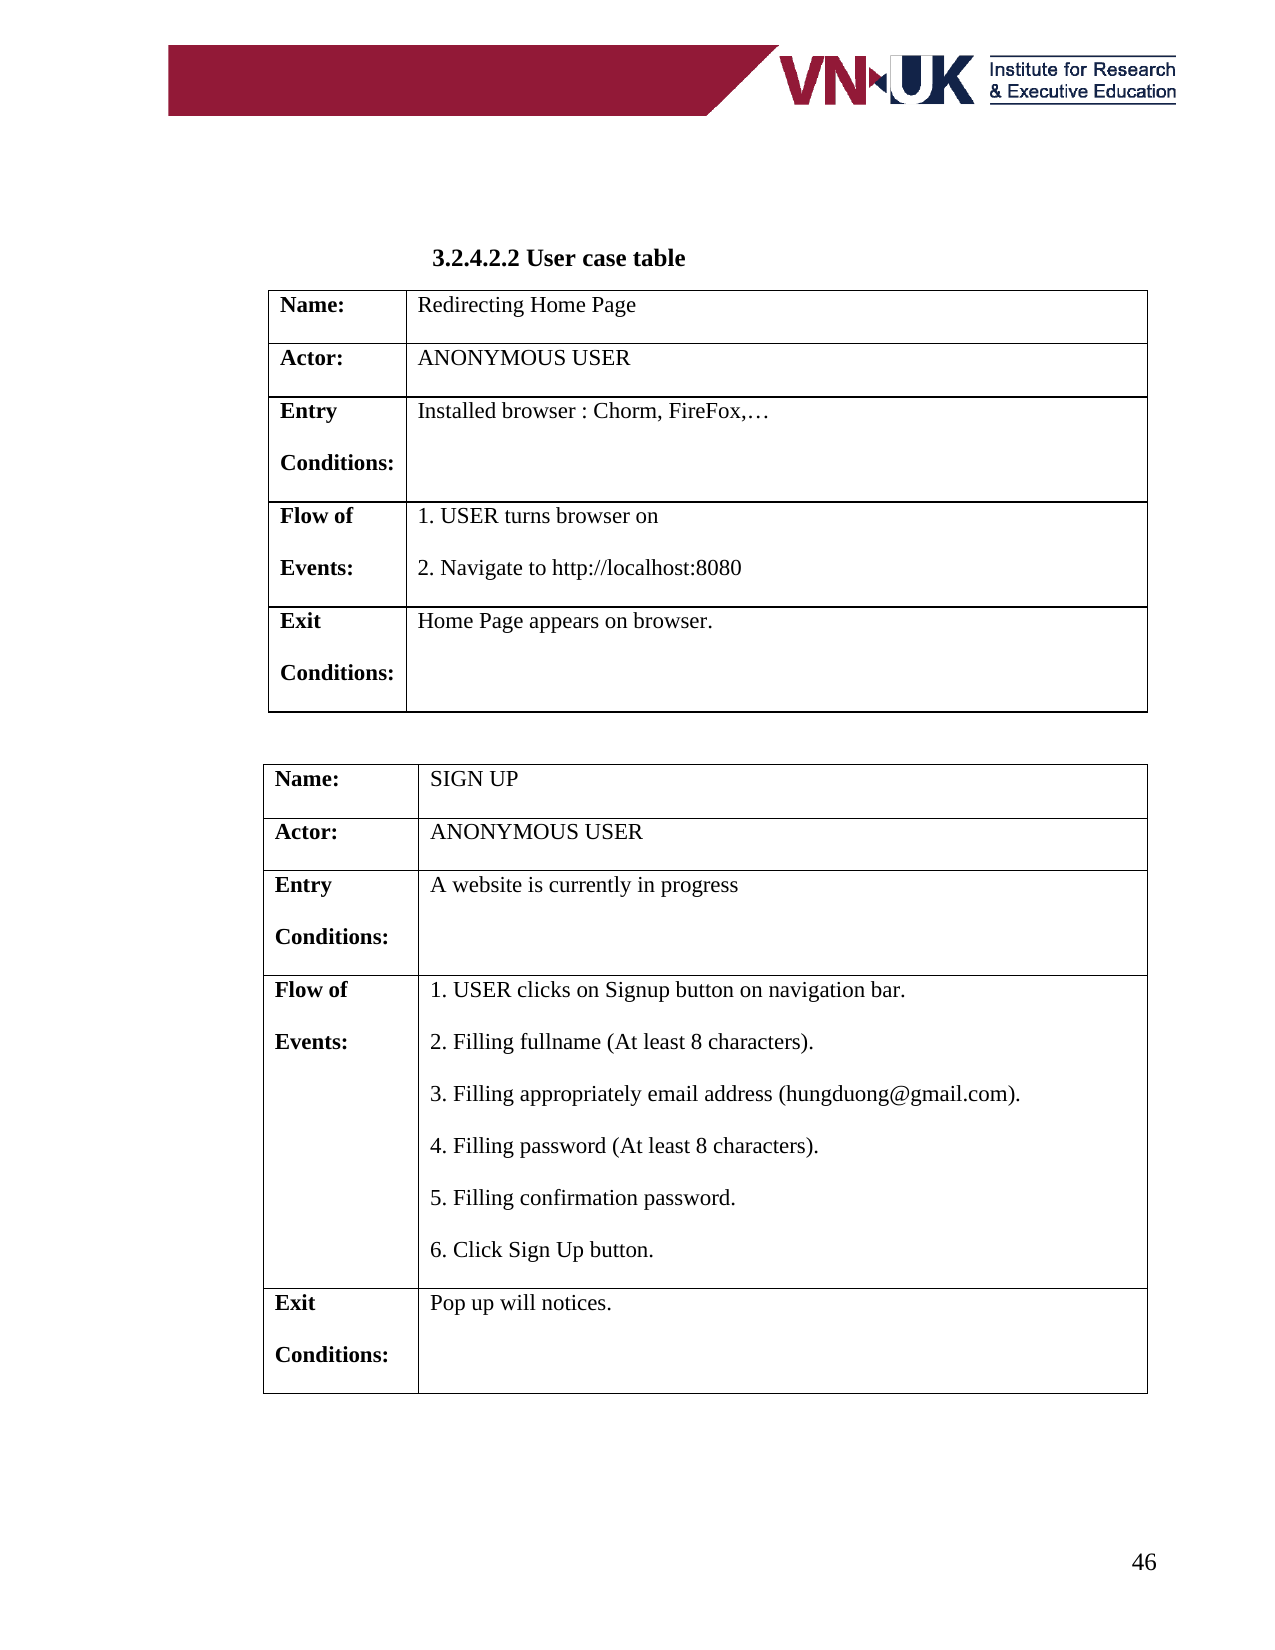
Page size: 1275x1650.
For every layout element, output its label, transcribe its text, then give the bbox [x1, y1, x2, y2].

table_cell 1. USER turns browser on 2. Navigate to http://localhost:8080 [407, 503, 1147, 606]
table_cell Exit Conditions: [269, 608, 406, 711]
table_cell A website is currently in progress [419, 871, 1147, 975]
table_cell Pop up will notices. [419, 1289, 1147, 1393]
subtitle 3.2.4.2.2 User case table [432, 243, 1156, 272]
table_cell Entry Conditions: [269, 398, 406, 501]
table_cell Actor: [264, 819, 418, 870]
table_header SIGN UP [419, 765, 1147, 817]
table_cell 1. USER clicks on Signup button on navigation bar. 2. Filling fullname (At least 8 characters). 3. Filling appropriately email address (hungduong@gmail.com). 4. Filling password (At least 8 characters). 5. Filling confirmation password. 6. Click Sign Up button. [419, 976, 1147, 1288]
table_cell Installed browser : Chorm, FireFox,… [407, 398, 1147, 501]
table_header Name: [264, 765, 418, 817]
table_cell Home Page appears on browser. [407, 608, 1147, 711]
table_cell Actor: [269, 344, 406, 396]
table_cell ANONYMOUS USER [407, 344, 1147, 396]
table_header Redirecting Home Page [407, 291, 1147, 343]
table_cell ANONYMOUS USER [419, 819, 1147, 870]
table_header Name: [269, 291, 406, 343]
table_cell Flow of Events: [269, 503, 406, 606]
picture [168, 45, 1176, 116]
table_cell Flow of Events: [264, 976, 418, 1288]
table_cell Entry Conditions: [264, 871, 418, 975]
table_cell Exit Conditions: [264, 1289, 418, 1393]
